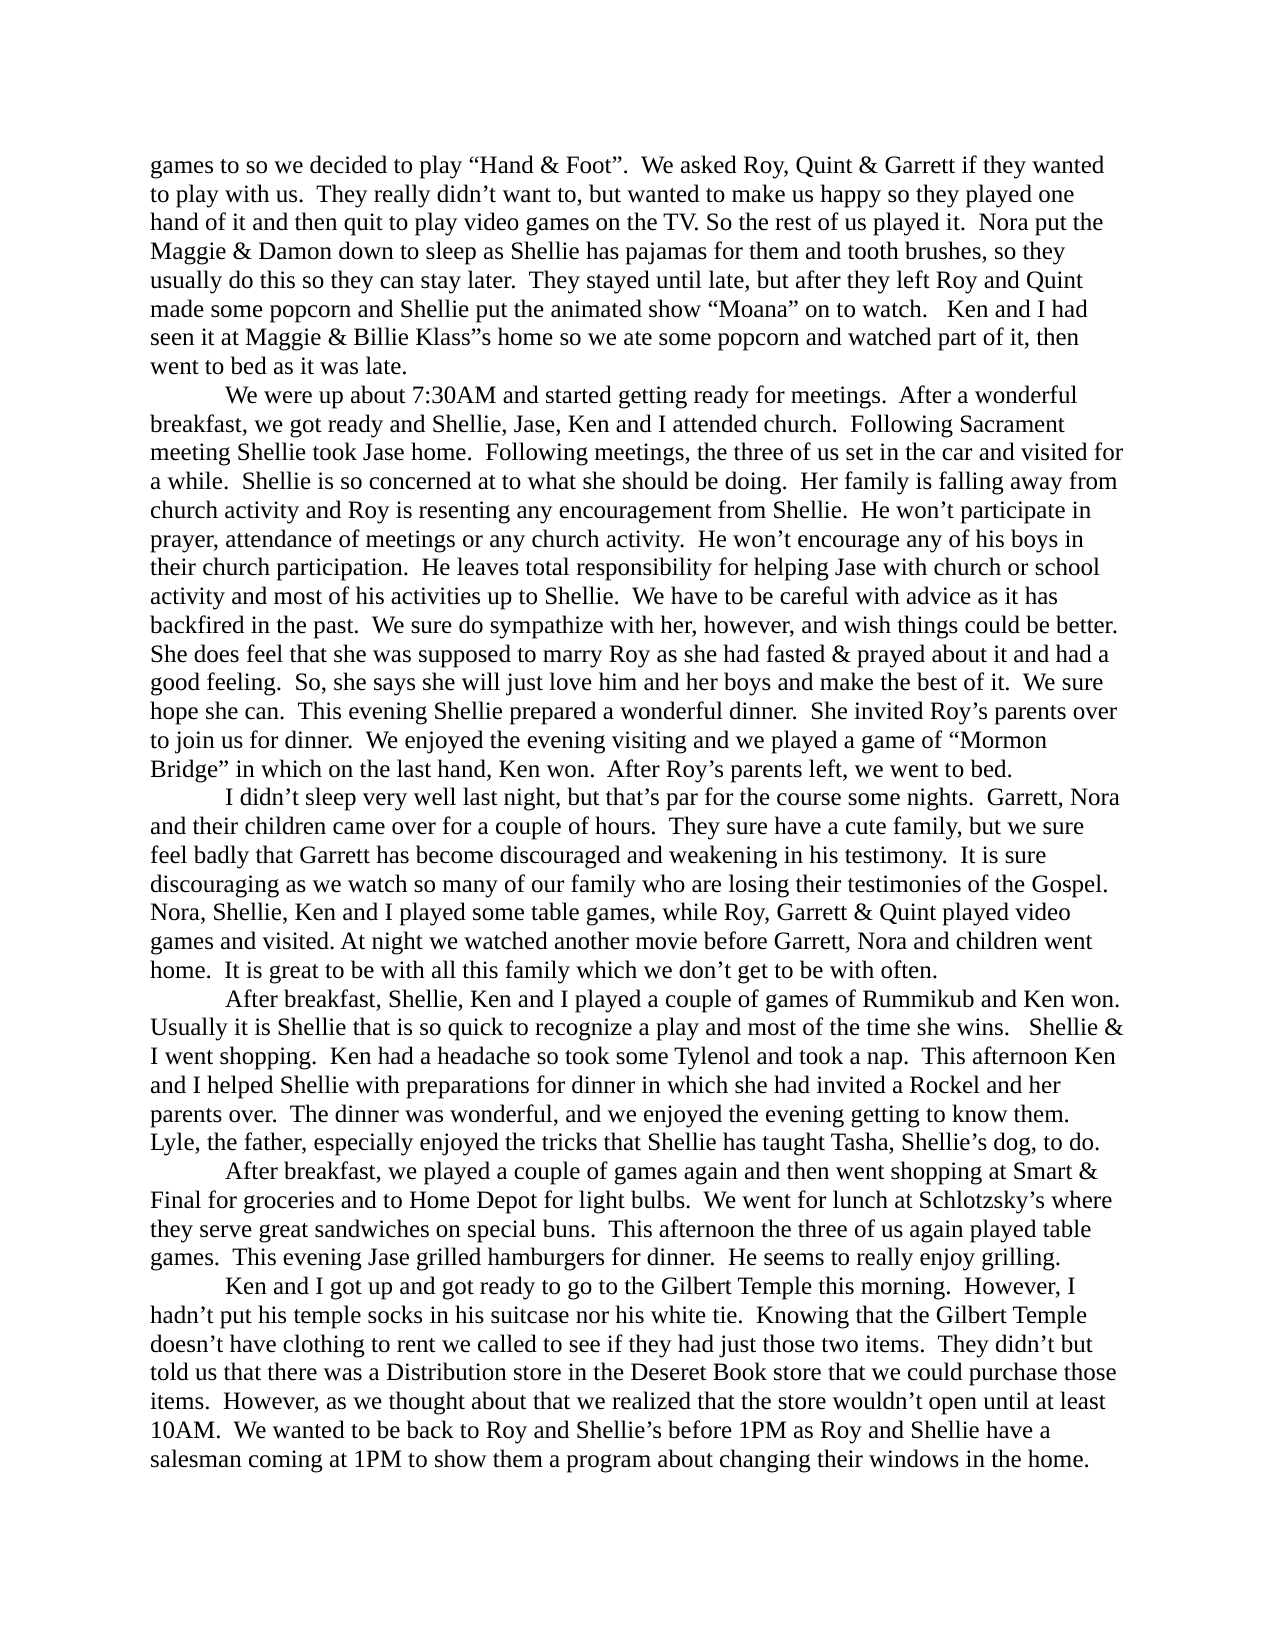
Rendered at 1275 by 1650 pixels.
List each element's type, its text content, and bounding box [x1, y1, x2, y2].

text After breakfast, Shellie, Ken and I played a couple of games of Rummikub and Ken won. Usually it is Shellie that is so quick to recognize a play and most of the time she wins. Shellie & I went shopping. Ken had a headache so took some Tylenol and took a nap. This afternoon Ken and I helped Shellie with preparations for dinner in which she had invited a Rockel and her parents over. The dinner was wonderful, and we enjoyed the evening getting to know them. Lyle, the father, especially enjoyed the tricks that Shellie has taught Tasha, Shellie’s dog, to do. [150, 984, 1125, 1156]
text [150, 1271, 1125, 1472]
text After breakfast, we played a couple of games again and then went shopping at Smart & Final for groceries and to Home Depot for light bulbs. We went for lunch at Schlotzsky’s where they serve great sandwiches on special buns. This afternoon the three of us again played table games. This evening Jase grilled hamburgers for dinner. He seems to really enjoy grilling. [150, 1156, 1125, 1271]
text I didn’t sleep very well last night, but that’s par for the course some nights. Garrett, Nora and their children came over for a couple of hours. They sure have a cute family, but we sure feel badly that Garrett has become discouraged and weakening in his testimony. It is sure discouraging as we watch so many of our family who are losing their testimonies of the Gospel. Nora, Shellie, Ken and I played some table games, while Roy, Garrett & Quint played video games and visited. At night we watched another movie before Garrett, Nora and children went home. It is great to be with all this family which we don’t get to be with often. [150, 782, 1125, 984]
text We were up about 7:30AM and started getting ready for meetings. After a wonderful breakfast, we got ready and Shellie, Jase, Ken and I attended church. Following Sacrament meeting Shellie took Jase home. Following meetings, the three of us set in the car and visited for a while. Shellie is so concerned at to what she should be doing. Her family is falling away from church activity and Roy is resenting any encouragement from Shellie. He won’t participate in prayer, attendance of meetings or any church activity. He won’t encourage any of his boys in their church participation. He leaves total responsibility for helping Jase with church or school activity and most of his activities up to Shellie. We have to be careful with advice as it has backfired in the past. We sure do sympathize with her, however, and wish things could be better. She does feel that she was supposed to marry Roy as she had fasted & prayed about it and had a good feeling. So, she says she will just love him and her boys and make the best of it. We sure hope she can. This evening Shellie prepared a wonderful dinner. She invited Roy’s parents over to join us for dinner. We enjoyed the evening visiting and we played a game of “Mormon Bridge” in which on the last hand, Ken won. After Roy’s parents left, we went to bed. [150, 380, 1125, 782]
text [150, 150, 1125, 380]
